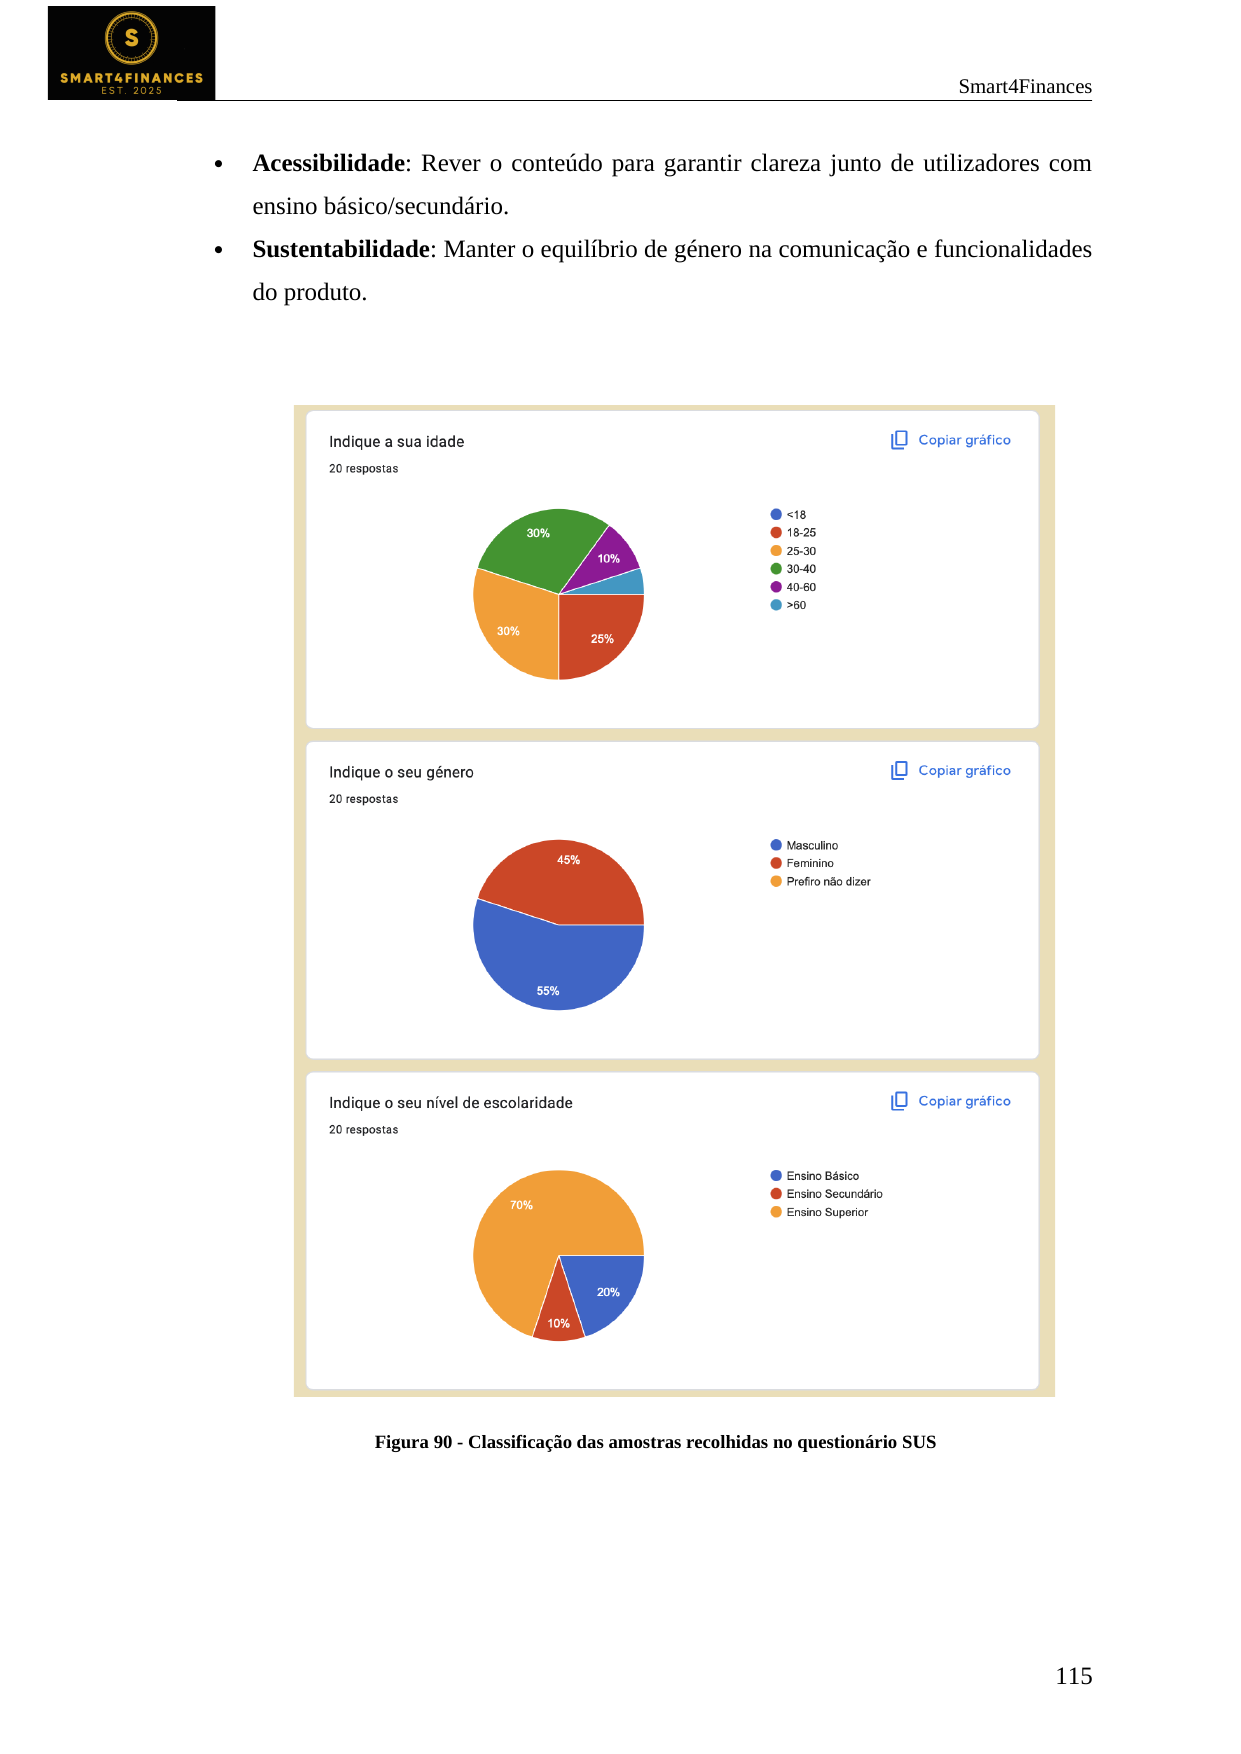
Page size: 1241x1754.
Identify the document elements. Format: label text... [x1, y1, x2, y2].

picture [293, 405, 1055, 1397]
list Acessibilidade: Rever o conteúdo para garantir clareza junto de utilizadores com ensino básico/secundário. [215, 148, 1092, 219]
text Figura 90 - Classificação das amostras recolhidas no questionário SUS [177, 1431, 1092, 1453]
picture [47, 6, 216, 100]
list Sustentabilidade: Manter o equilíbrio de género na comunicação e funcionalidades do produto. [215, 234, 1092, 306]
